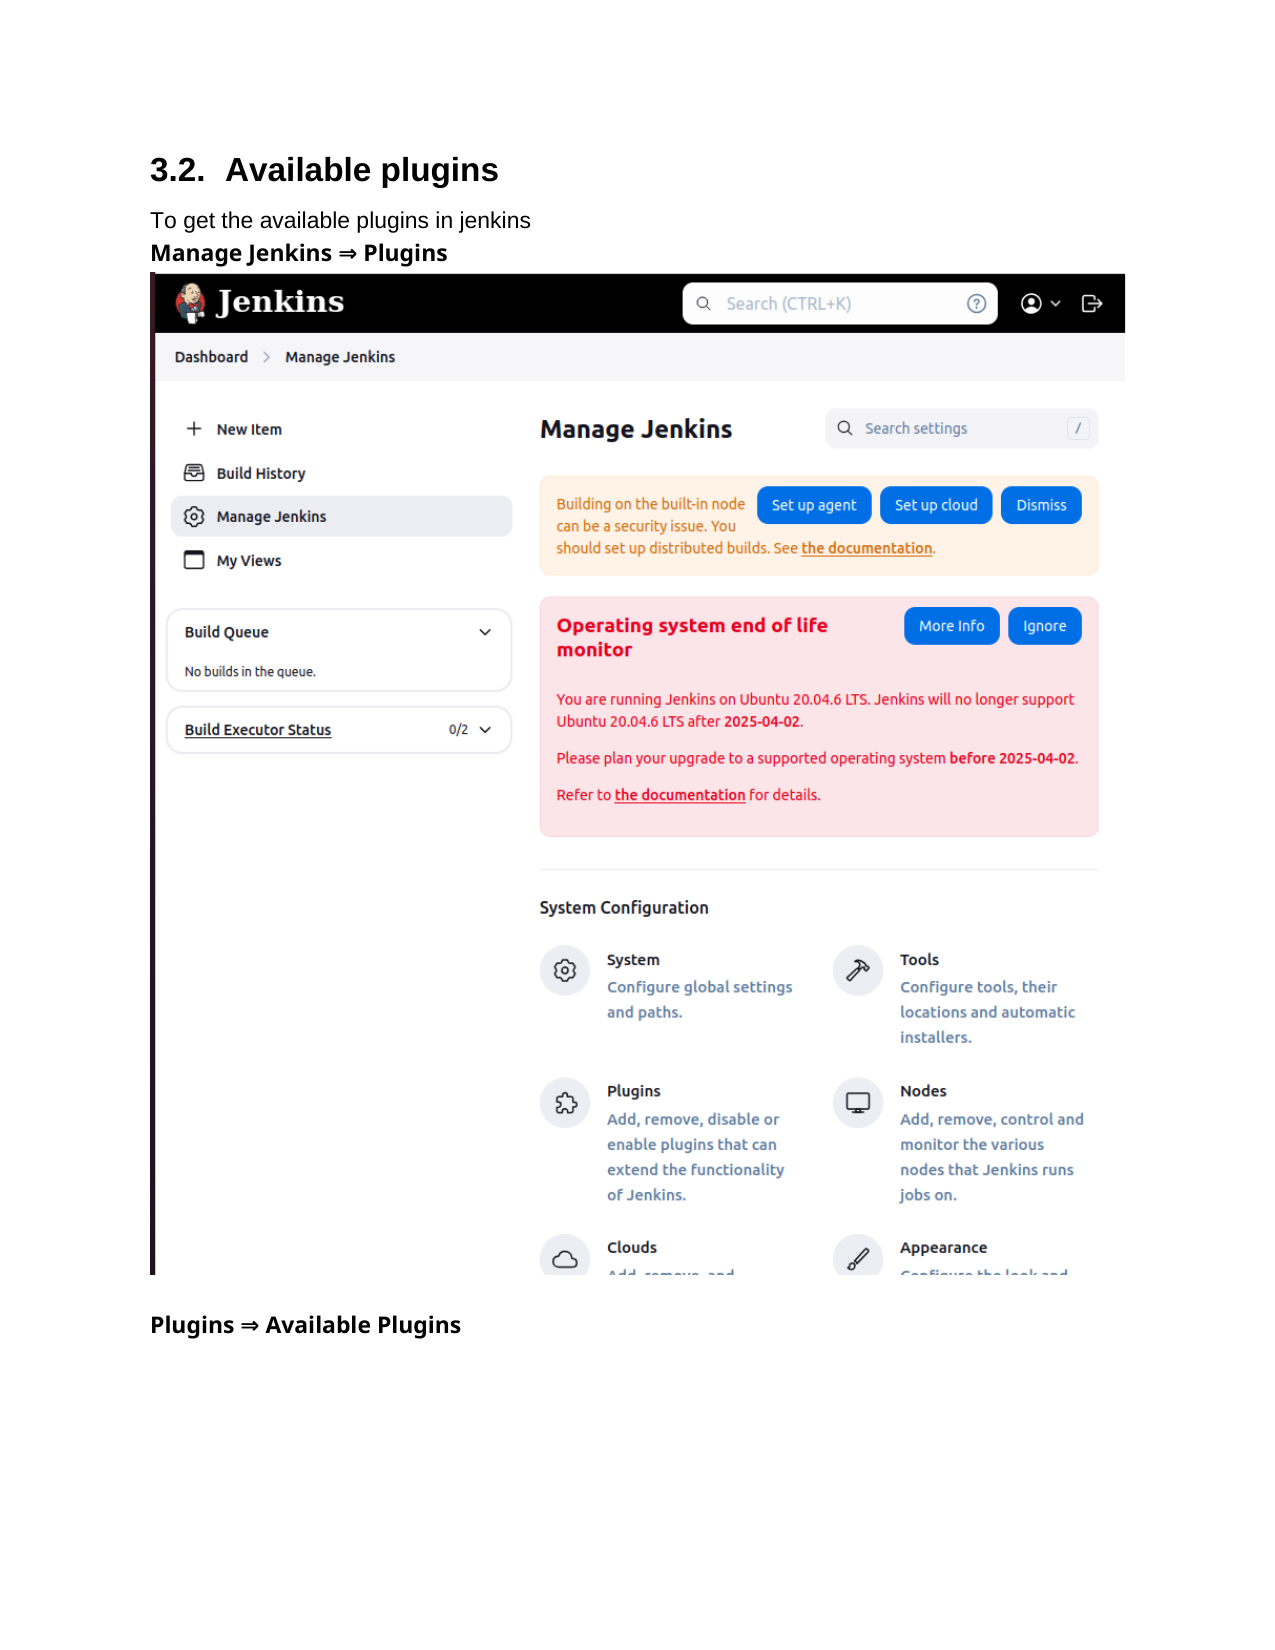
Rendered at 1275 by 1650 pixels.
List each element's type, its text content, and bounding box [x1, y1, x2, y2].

text Plugins ⇒ Available Plugins [150, 1309, 1125, 1340]
text To get the available plugins in jenkins [150, 207, 1125, 233]
text Manage Jenkins ⇒ Plugins [150, 237, 1125, 268]
picture [150, 272, 1125, 1275]
subtitle 3.2. Available plugins [150, 150, 1125, 188]
